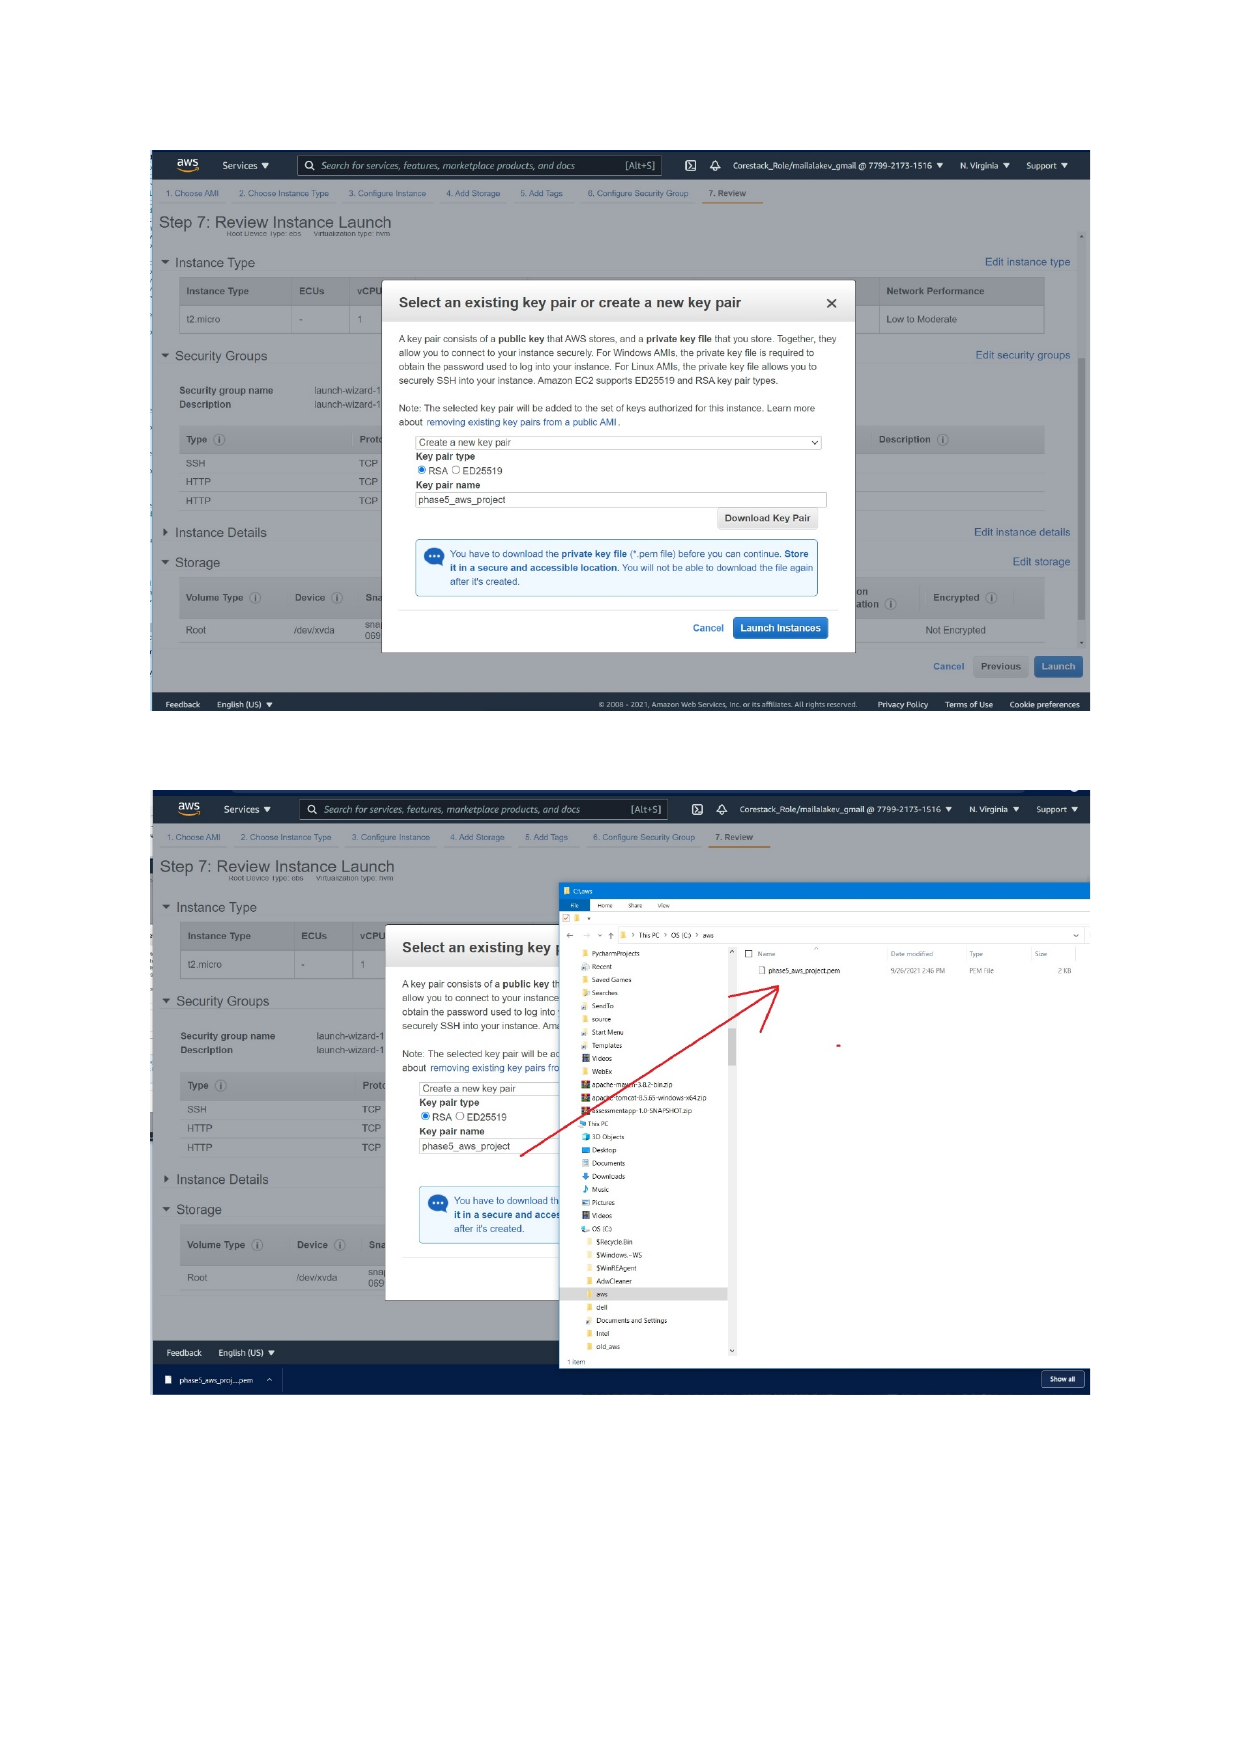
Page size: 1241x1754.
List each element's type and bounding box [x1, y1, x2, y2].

picture [150, 790, 1091, 1395]
picture [150, 150, 1091, 711]
